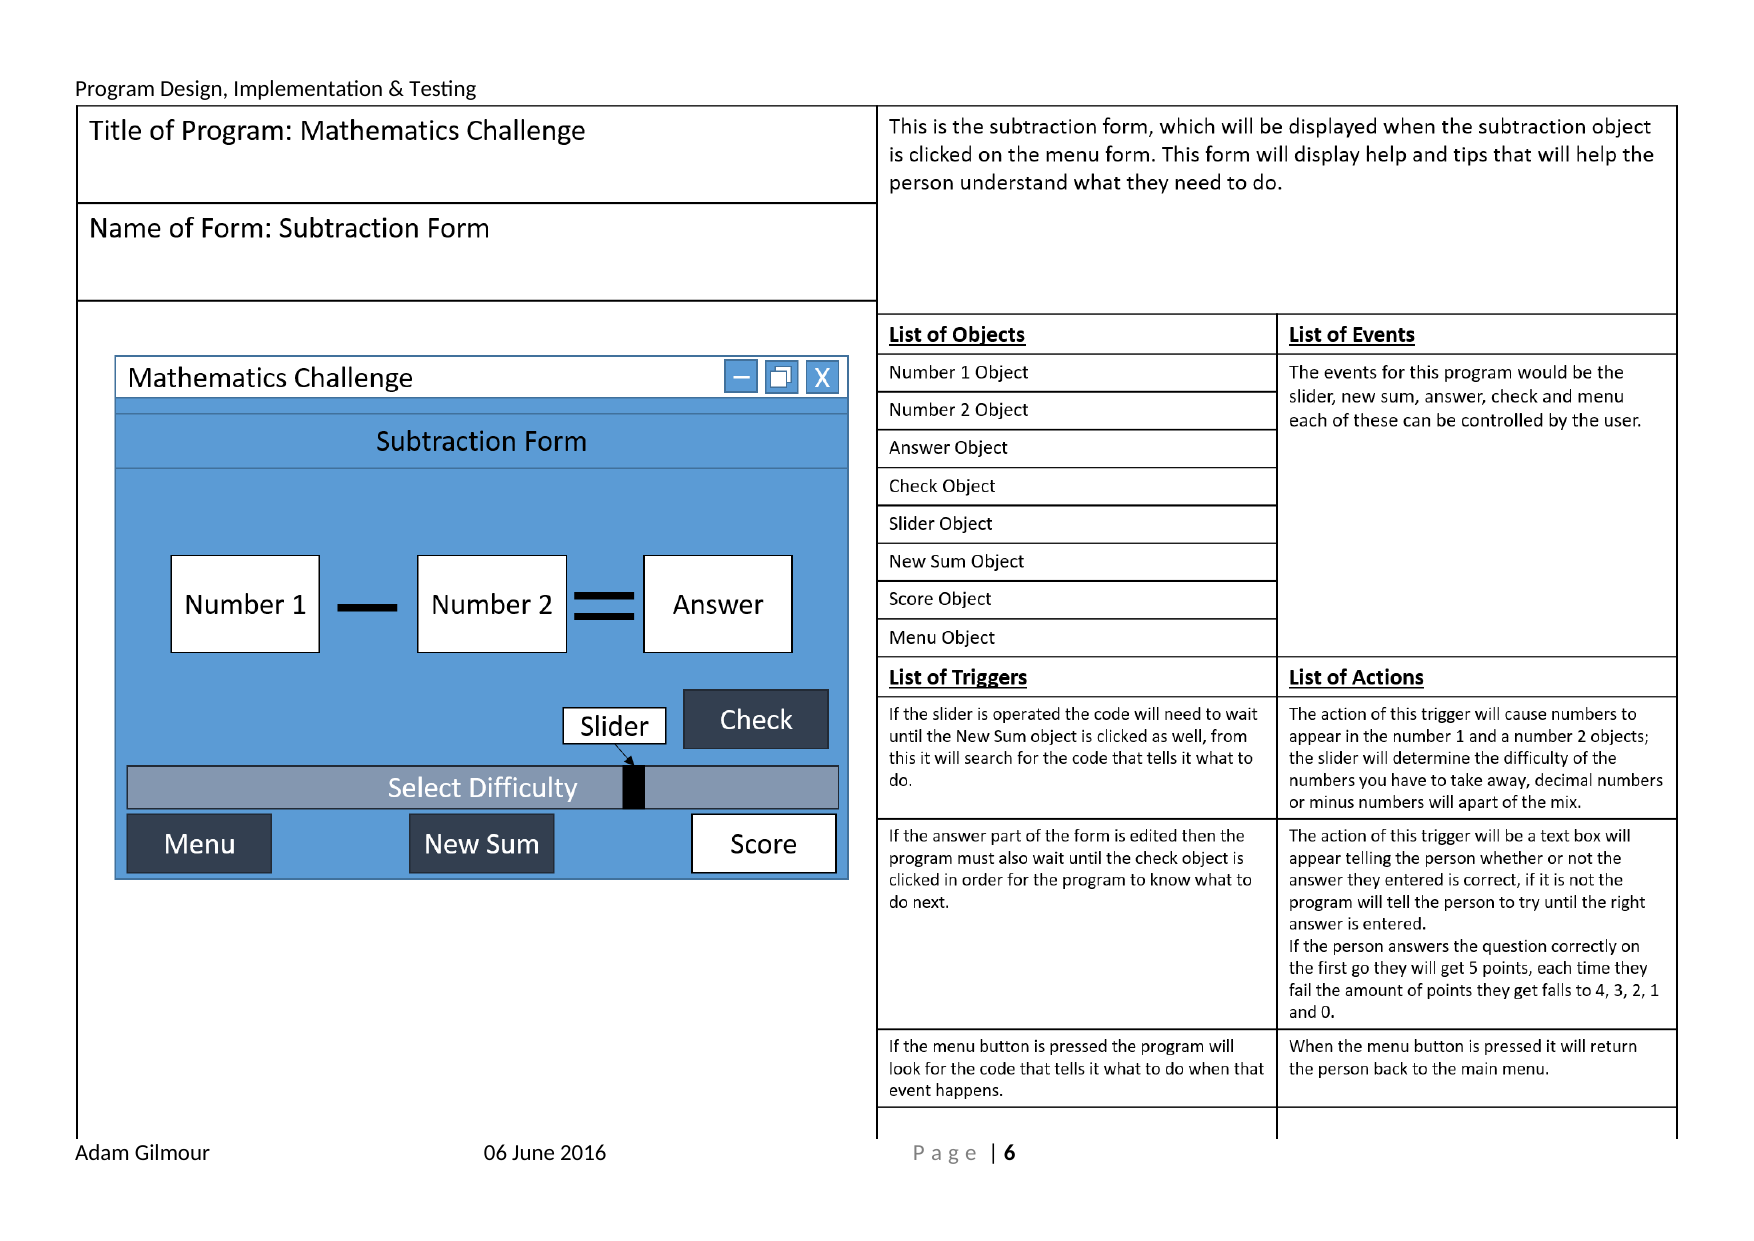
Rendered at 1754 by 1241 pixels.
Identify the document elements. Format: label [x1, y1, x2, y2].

picture [75, 101, 1679, 1139]
